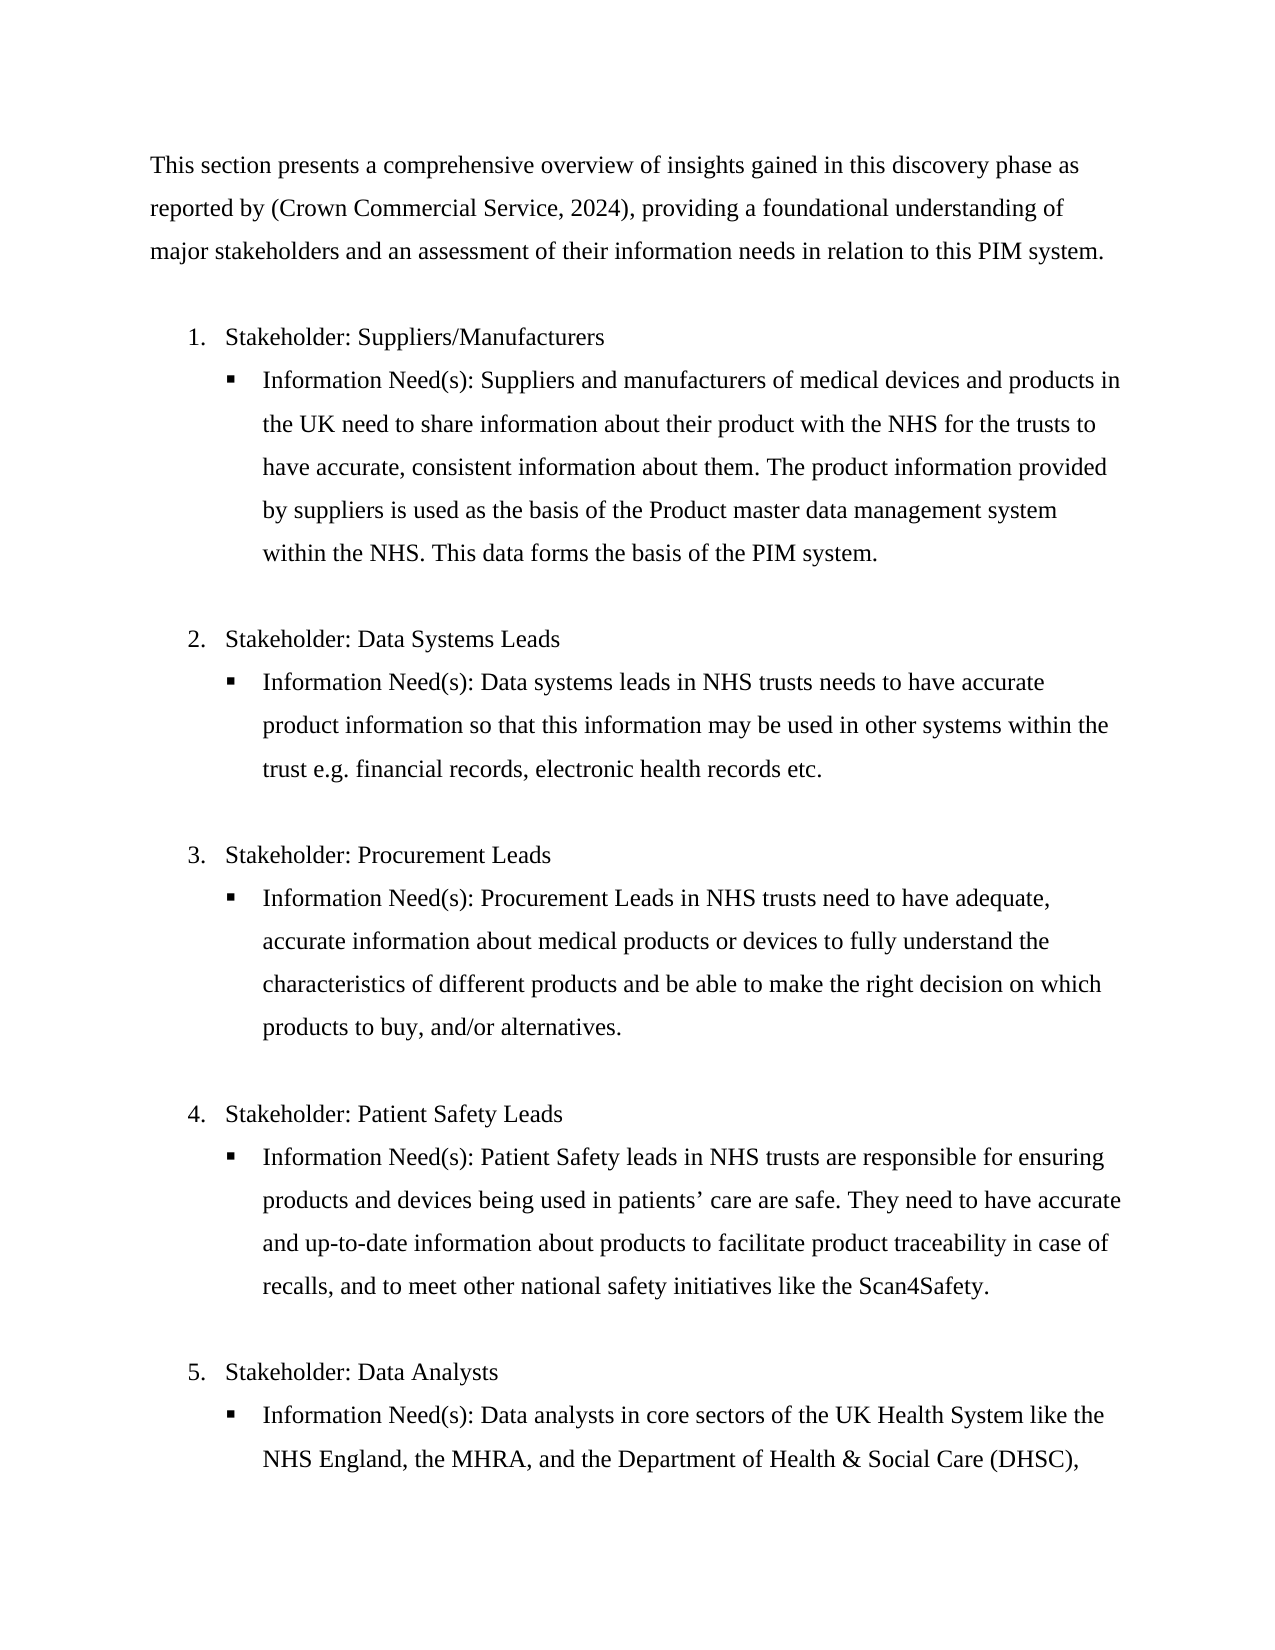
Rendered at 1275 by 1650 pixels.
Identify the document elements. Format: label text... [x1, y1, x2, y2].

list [225, 1401, 1125, 1472]
list Information Need(s): Data systems leads in NHS trusts needs to have accurate product information so that this information may be used in other systems within the trust e.g. financial records, electronic health records etc. [225, 667, 1125, 782]
list Stakeholder: Data Systems Leads [187, 624, 1125, 653]
list Stakeholder: Data Analysts [187, 1357, 1125, 1386]
list Stakeholder: Suppliers/Manufacturers [187, 322, 1125, 351]
list Stakeholder: Patient Safety Leads [187, 1099, 1125, 1127]
text This section presents a comprehensive overview of insights gained in this discovery phase as reported by , providing a foundational understanding of major stakeholders and an assessment of their information needs in relation to this PIM system. [150, 150, 1125, 265]
list Information Need(s): Suppliers and manufacturers of medical devices and products in the UK need to share information about their product with the NHS for the trusts to have accurate, consistent information about them. The product information provided by suppliers is used as the basis of the Product master data management system within the NHS. This data forms the basis of the PIM system. [225, 366, 1125, 567]
list Information Need(s): Procurement Leads in NHS trusts need to have adequate, accurate information about medical products or devices to fully understand the characteristics of different products and be able to make the right decision on which products to buy, and/or alternatives. [225, 883, 1125, 1041]
list Information Need(s): Patient Safety leads in NHS trusts are responsible for ensuring products and devices being used in patients’ care are safe. They need to have accurate and up-to-date information about products to facilitate product traceability in case of recalls, and to meet other national safety initiatives like the Scan4Safety. [225, 1142, 1125, 1300]
list Stakeholder: Procurement Leads [187, 840, 1125, 869]
